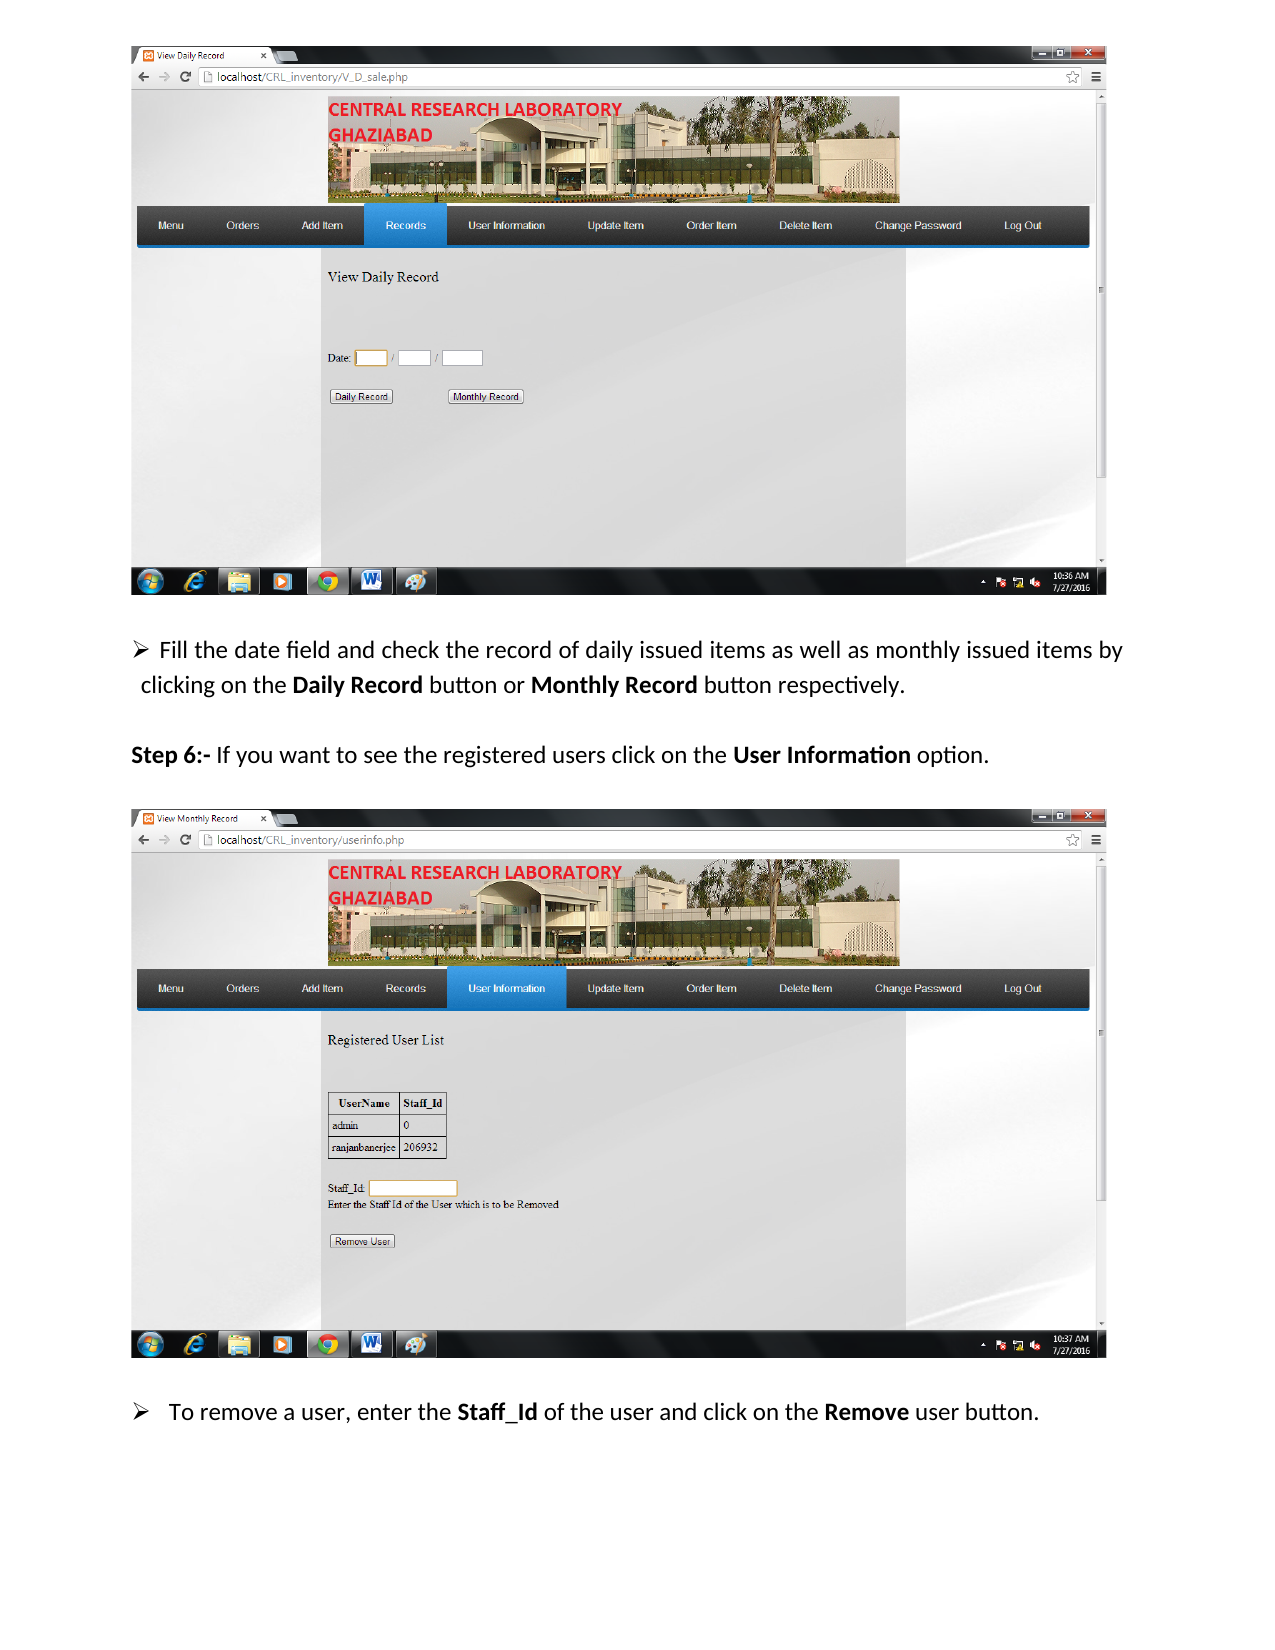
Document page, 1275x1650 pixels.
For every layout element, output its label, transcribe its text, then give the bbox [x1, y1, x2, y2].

list To remove a user, enter the Staff_Id of the user and click on the Remove user button. [131, 1396, 1125, 1427]
list Fill the date field and check the record of daily issued items as well as monthly issued items by clicking on the Daily Record button or Monthly Record button respectively. [131, 634, 1125, 700]
picture [131, 809, 1107, 1358]
picture [131, 46, 1107, 595]
list Step 6:- If you want to see the registered users click on the User Information option. [131, 739, 1125, 770]
